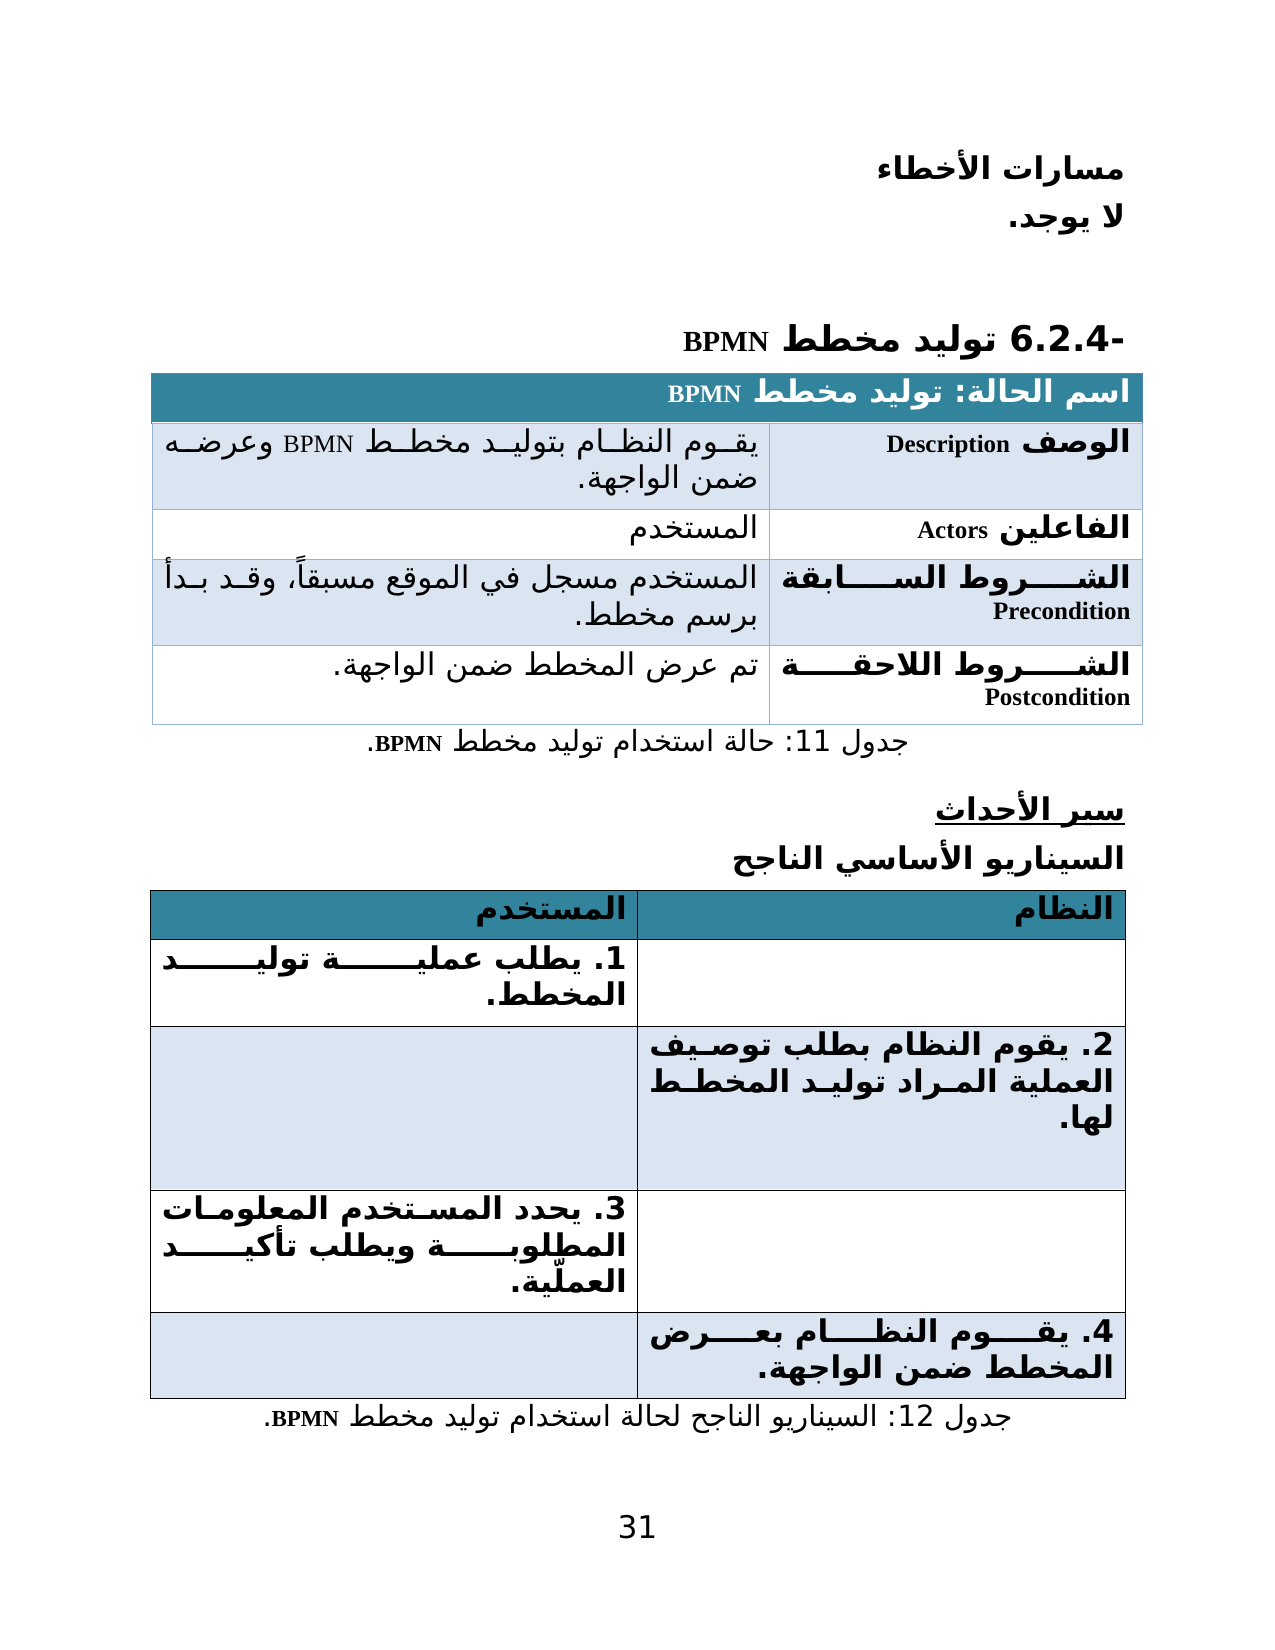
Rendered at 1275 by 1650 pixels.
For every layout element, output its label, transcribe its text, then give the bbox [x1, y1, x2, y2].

text لا يوجد. [150, 199, 1125, 235]
text مسارات الأخطاء [150, 150, 1125, 186]
table_header اسم الحالة: توليد مخطط BPMN [152, 374, 1142, 422]
text جدول 12: السيناريو الناجح لحالة استخدام توليد مخطط BPMN. [150, 1399, 1125, 1433]
table_cell 2. يقوم النظام بطلب توصيف العملية المراد توليد المخطط لها. [638, 1027, 1125, 1189]
table_cell المستخدم مسجل في الموقع مسبقاً، وقد بدأ برسم مخطط. [153, 560, 769, 645]
text -6.2.4 توليد مخطط BPMN [150, 319, 1125, 360]
table_cell يقوم النظام بتوليد مخطط BPMN وعرضه ضمن الواجهة. [153, 424, 769, 509]
table_cell المستخدم [153, 510, 769, 558]
text جدول 11: حالة استخدام توليد مخطط BPMN. [150, 724, 1125, 758]
table_cell [638, 940, 1125, 1026]
table_cell [638, 1191, 1125, 1312]
table_cell الفاعلين Actors [770, 510, 1142, 558]
table_cell الشروط السابقة Precondition [770, 560, 1142, 645]
table_cell [151, 1027, 637, 1189]
text سير الأحداث [150, 792, 1125, 828]
table_cell 1. يطلب عملية توليد المخطط. [151, 940, 637, 1026]
table_cell الوصف Description [770, 424, 1142, 509]
table_cell 3. يحدد المستخدم المعلومات المطلوبة ويطلب تأكيد العملّية. [151, 1191, 637, 1312]
table_header النظام [638, 891, 1125, 939]
table_header المستخدم [151, 891, 637, 939]
table_cell [151, 1313, 637, 1398]
table_cell الشروط اللاحقة Postcondition [770, 646, 1142, 723]
text السيناريو الأساسي الناجح [150, 841, 1125, 877]
table_cell 4. يقوم النظام بعرض المخطط ضمن الواجهة. [638, 1313, 1125, 1398]
table_cell تم عرض المخطط ضمن الواجهة. [153, 646, 769, 723]
